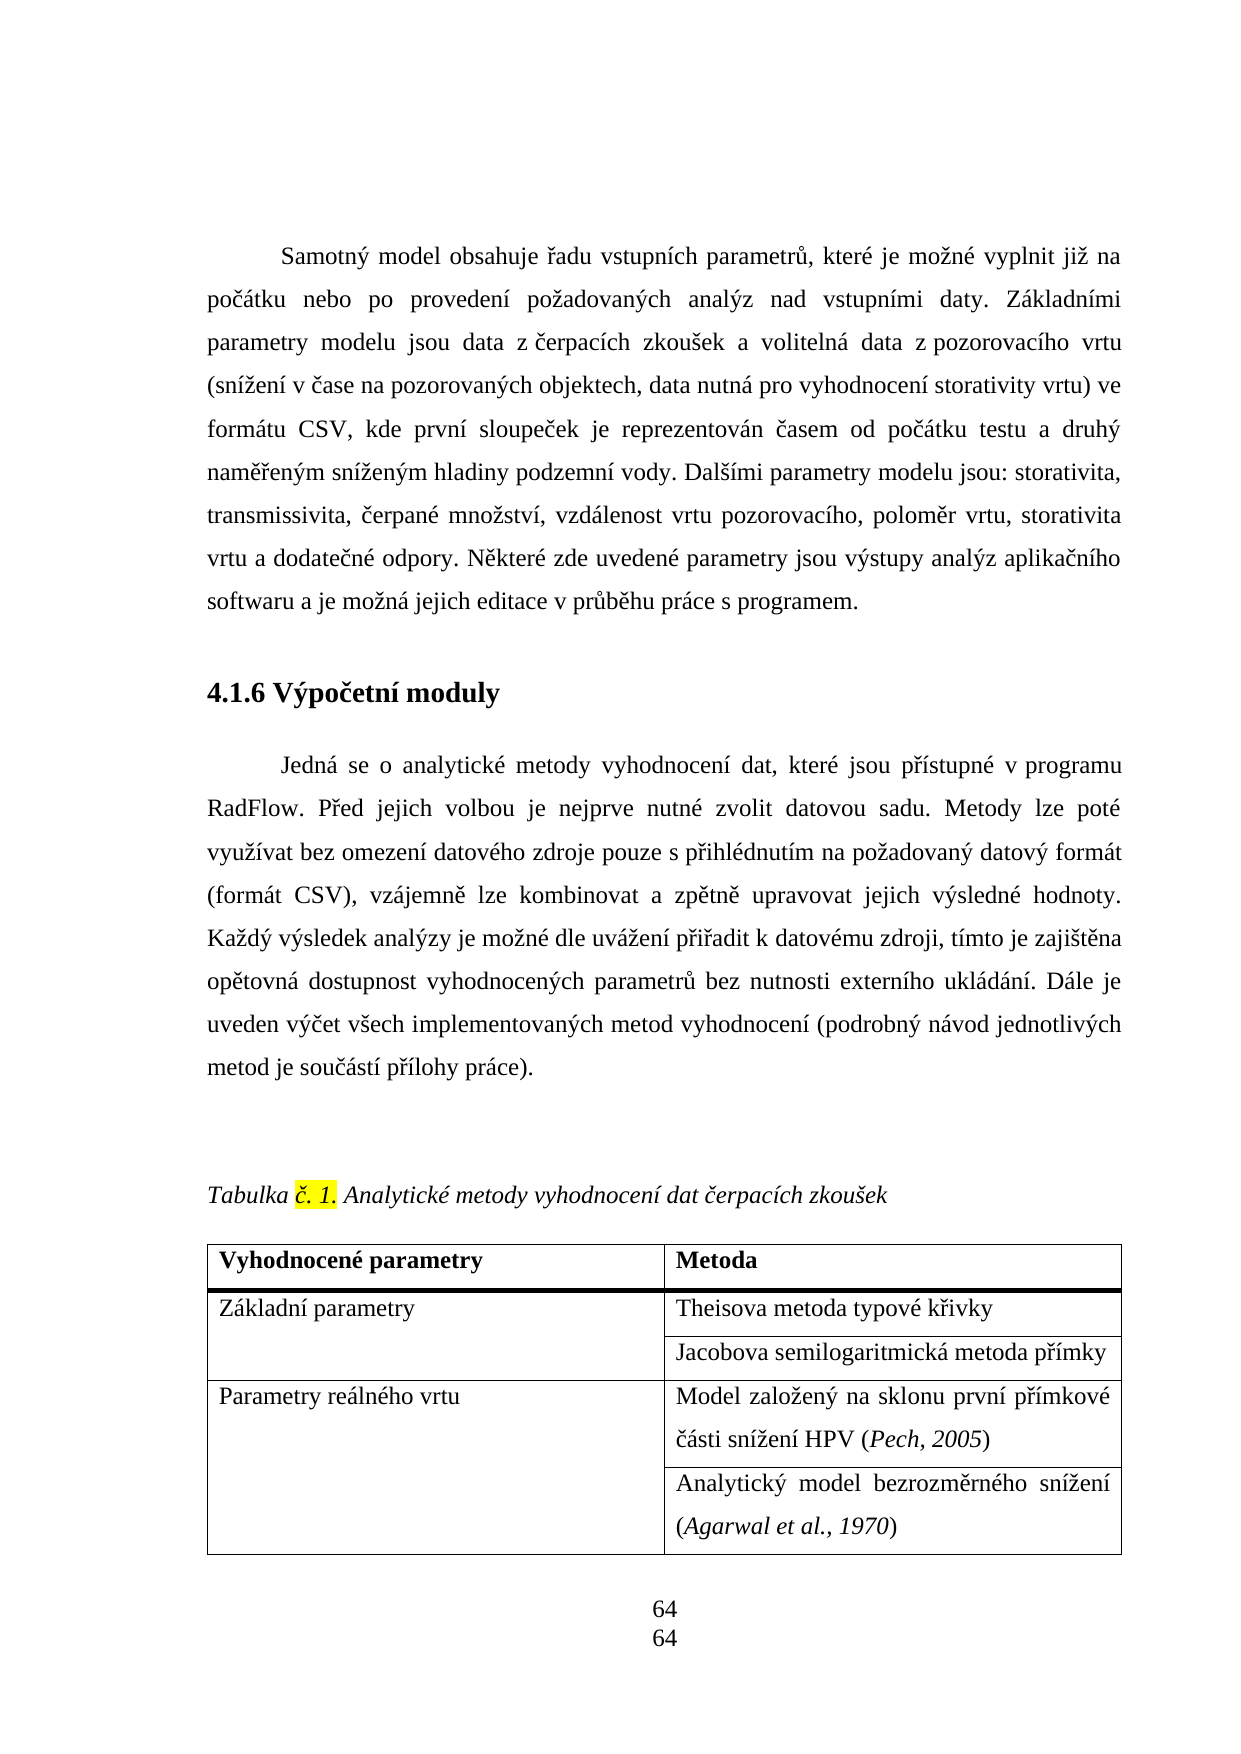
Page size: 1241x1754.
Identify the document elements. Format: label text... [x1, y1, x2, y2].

table_header Vyhodnocené parametry [208, 1245, 664, 1288]
table_header Metoda [665, 1245, 1121, 1288]
table_cell Analytický model bezrozměrného snížení (Agarwal et al., 1970) [665, 1468, 1121, 1554]
table_cell Theisova metoda typové křivky [665, 1293, 1121, 1336]
text Tabulka č. 1. Analytické metody vyhodnocení dat čerpacích zkoušek [337, 1180, 1122, 1209]
table_cell Jacobova semilogaritmická metoda přímky [665, 1337, 1121, 1380]
table_cell Model založený na sklonu první přímkové části snížení HPV (Pech, 2005) [665, 1381, 1121, 1467]
table_cell Základní parametry [208, 1293, 664, 1380]
subtitle 4.1.6 Výpočetní moduly [207, 675, 1122, 709]
table_cell Parametry reálného vrtu [208, 1381, 664, 1554]
text Samotný model obsahuje řadu vstupních parametrů, které je možné vyplnit již na počátku nebo po provedení požadovaných analýz nad vstupními daty. Základními parametry modelu jsou data z čerpacích zkoušek a volitelná data z pozorovacího vrtu (snížení v čase na pozorovaných objektech, data nutná pro vyhodnocení storativity vrtu) ve formátu CSV, kde první sloupeček je reprezentován časem od počátku testu a druhý naměřeným sníženým hladiny podzemní vody. Dalšími parametry modelu jsou: storativita, transmissivita, čerpané množství, vzdálenost vrtu pozorovacího, poloměr vrtu, storativita vrtu a dodatečné odpory. Některé zde uvedené parametry jsou výstupy analýz aplikačního softwaru a je možná jejich editace v průběhu práce s programem. [207, 241, 1122, 615]
text Jedná se o analytické metody vyhodnocení dat, které jsou přístupné v programu RadFlow. Před jejich volbou je nejprve nutné zvolit datovou sadu. Metody lze poté využívat bez omezení datového zdroje pouze s přihlédnutím na požadovaný datový formát (formát CSV), vzájemně lze kombinovat a zpětně upravovat jejich výsledné hodnoty. Každý výsledek analýzy je možné dle uvážení přiřadit k datovému zdroji, tímto je zajištěna opětovná dostupnost vyhodnocených parametrů bez nutnosti externího ukládání. Dále je uveden výčet všech implementovaných metod vyhodnocení (podrobný návod jednotlivých metod je součástí přílohy práce). [207, 750, 1122, 1081]
